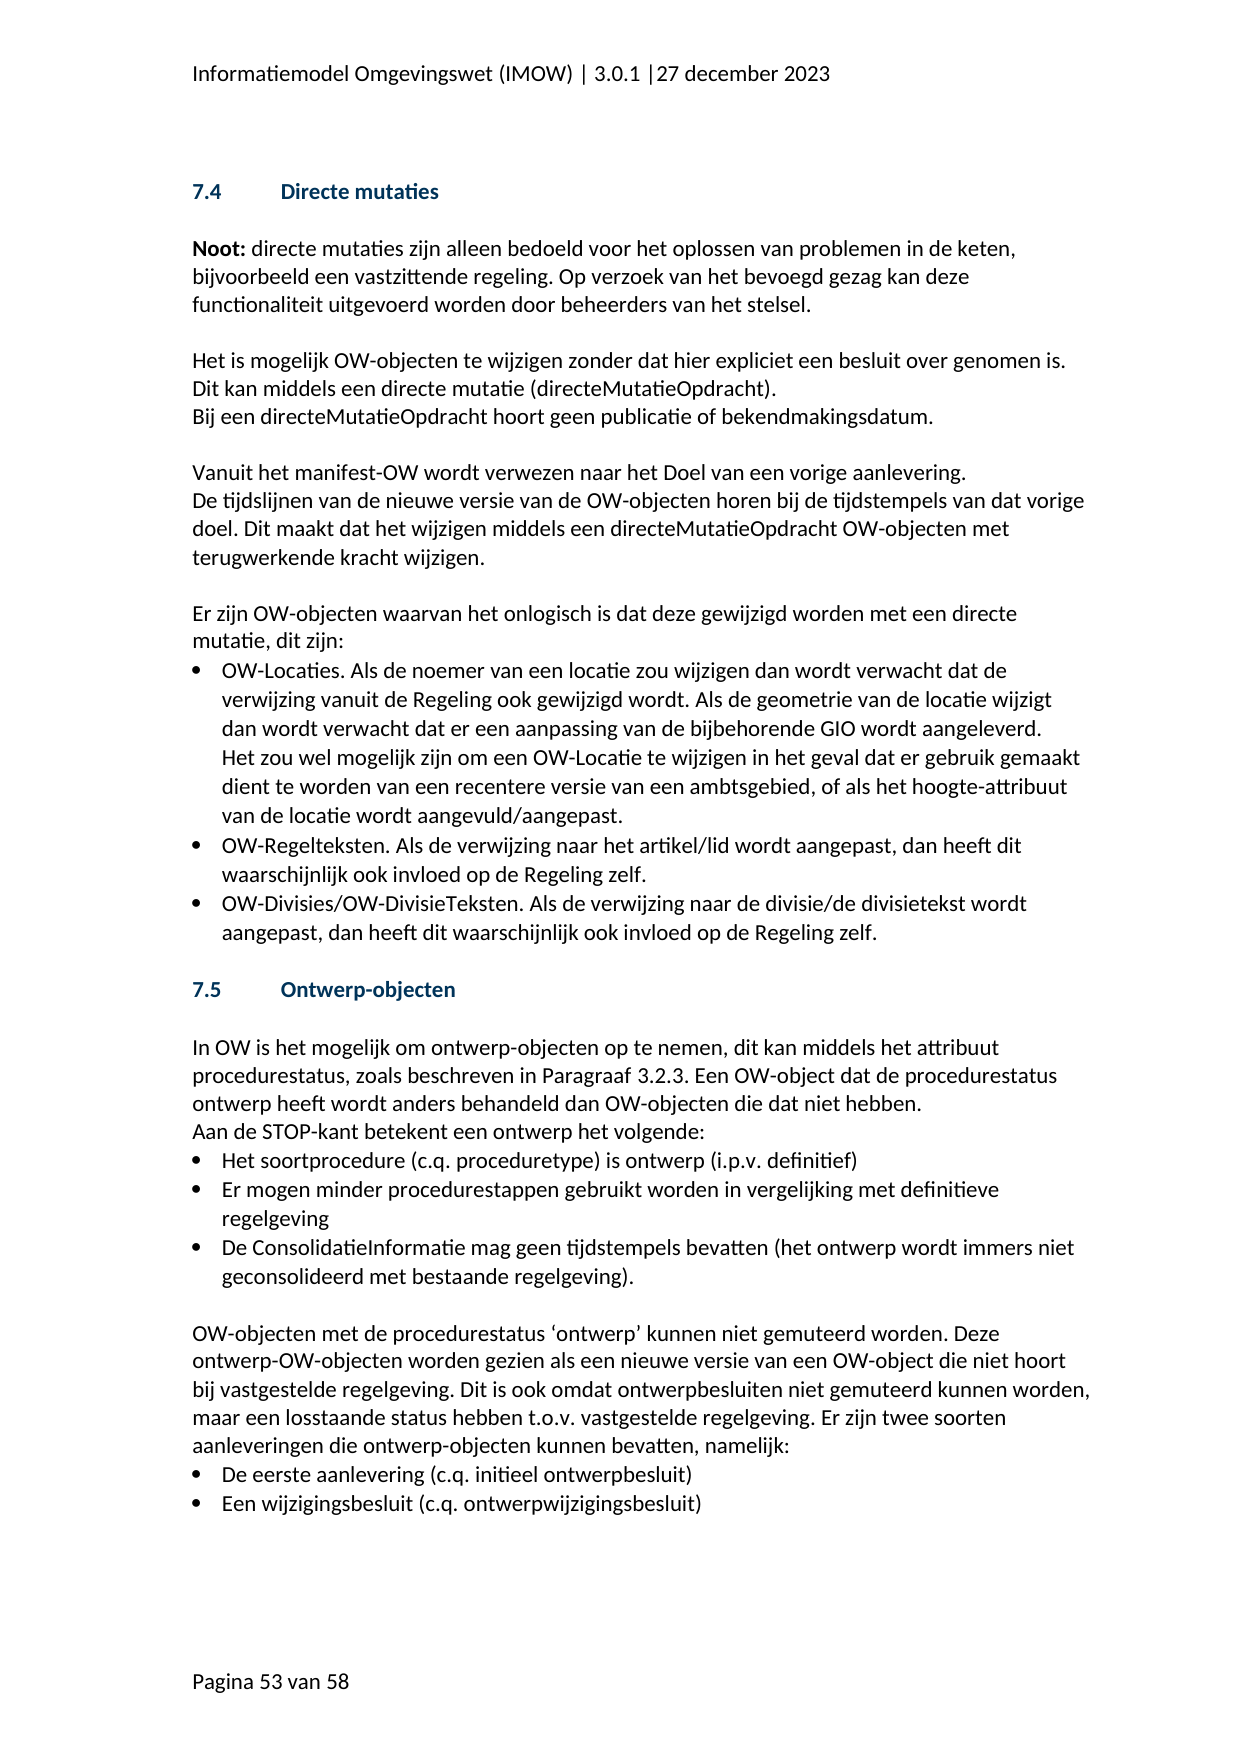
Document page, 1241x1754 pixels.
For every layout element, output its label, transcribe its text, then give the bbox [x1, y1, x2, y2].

text OW-Divisies/OW-DivisieTeksten. Als de verwijzing naar de divisie/de divisietekst wordt aangepast, dan heeft dit waarschijnlijk ook invloed op de Regeling zelf. [192, 888, 1092, 946]
subtitle Ontwerp-objecten [192, 976, 1092, 1003]
text De ConsolidatieInformatie mag geen tijdstempels bevatten (het ontwerp wordt immers niet geconsolideerd met bestaande regelgeving). [192, 1232, 1092, 1291]
text Aan de STOP-kant betekent een ontwerp het volgende: [192, 1117, 1092, 1145]
text De eerste aanlevering (c.q. initieel ontwerpbesluit) [192, 1459, 1092, 1488]
text Een wijzigingsbesluit (c.q. ontwerpwijzigingsbesluit) [192, 1488, 1092, 1517]
text Vanuit het manifest-OW wordt verwezen naar het Doel van een vorige aanlevering. [192, 458, 1092, 487]
text Het is mogelijk OW-objecten te wijzigen zonder dat hier expliciet een besluit over genomen is. Dit kan middels een directe mutatie (directeMutatieOpdracht). [192, 346, 1092, 402]
text Noot: directe mutaties zijn alleen bedoeld voor het oplossen van problemen in de keten, bijvoorbeeld een vastzittende regeling. Op verzoek van het bevoegd gezag kan deze functionaliteit uitgevoerd worden door beheerders van het stelsel. [192, 234, 1092, 318]
subtitle Directe mutaties [192, 177, 1092, 205]
text OW-Locaties. Als de noemer van een locatie zou wijzigen dan wordt verwacht dat de verwijzing vanuit de Regeling ook gewijzigd wordt. Als de geometrie van de locatie wijzigt dan wordt verwacht dat er een aanpassing van de bijbehorende GIO wordt aangeleverd. Het zou wel mogelijk zijn om een OW-Locatie te wijzigen in het geval dat er gebruik gemaakt dient te worden van een recentere versie van een ambtsgebied, of als het hoogte-attribuut van de locatie wordt aangevuld/aangepast. [192, 655, 1092, 830]
text Er zijn OW-objecten waarvan het onlogisch is dat deze gewijzigd worden met een directe mutatie, dit zijn: [192, 599, 1092, 655]
text In OW is het mogelijk om ontwerp-objecten op te nemen, dit kan middels het attribuut procedurestatus, zoals beschreven in Paragraaf 3.2.3. Een OW-object dat de procedurestatus ontwerp heeft wordt anders behandeld dan OW-objecten die dat niet hebben. [192, 1033, 1092, 1117]
text De tijdslijnen van de nieuwe versie van de OW-objecten horen bij de tijdstempels van dat vorige doel. Dit maakt dat het wijzigen middels een directeMutatieOpdracht OW-objecten met terugwerkende kracht wijzigen. [192, 487, 1092, 571]
text Bij een directeMutatieOpdracht hoort geen publicatie of bekendmakingsdatum. [192, 402, 1092, 431]
text Er mogen minder procedurestappen gebruikt worden in vergelijking met definitieve regelgeving [192, 1174, 1092, 1232]
text Het soortprocedure (c.q. proceduretype) is ontwerp (i.p.v. definitief) [192, 1145, 1092, 1174]
text OW-Regelteksten. Als de verwijzing naar het artikel/lid wordt aangepast, dan heeft dit waarschijnlijk ook invloed op de Regeling zelf. [192, 830, 1092, 888]
text OW-objecten met de procedurestatus ‘ontwerp’ kunnen niet gemuteerd worden. Deze ontwerp-OW-objecten worden gezien als een nieuwe versie van een OW-object die niet hoort bij vastgestelde regelgeving. Dit is ook omdat ontwerpbesluiten niet gemuteerd kunnen worden, maar een losstaande status hebben t.o.v. vastgestelde regelgeving. Er zijn twee soorten aanleveringen die ontwerp-objecten kunnen bevatten, namelijk: [192, 1319, 1092, 1459]
